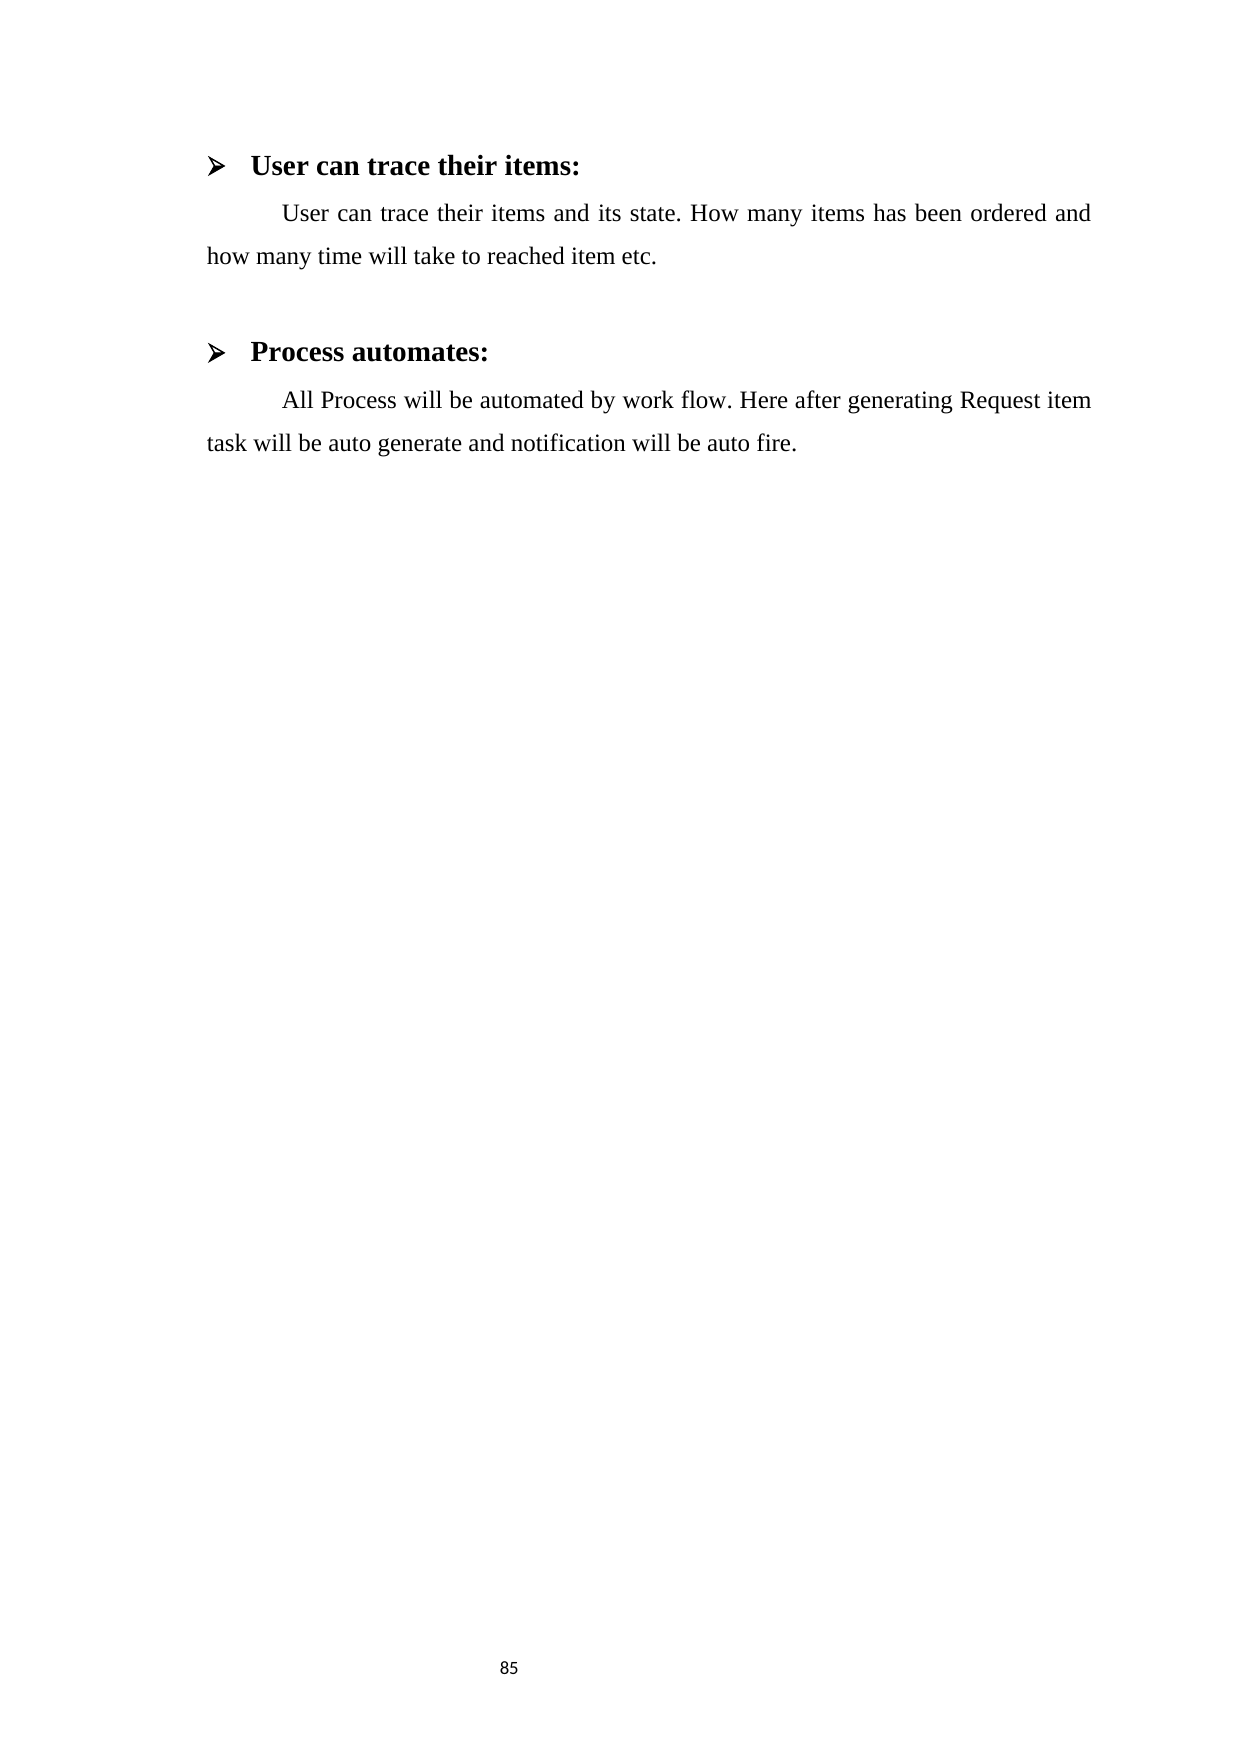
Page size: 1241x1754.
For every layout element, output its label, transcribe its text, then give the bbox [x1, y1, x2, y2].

text User can trace their items and its state. How many items has been ordered and how many time will take to reached item etc. [207, 198, 1093, 270]
list User can trace their items: [207, 148, 1093, 181]
list Process automates: [207, 334, 1093, 368]
text All Process will be automated by work flow. Here after generating Request item task will be auto generate and notification will be auto fire. [207, 385, 1093, 457]
